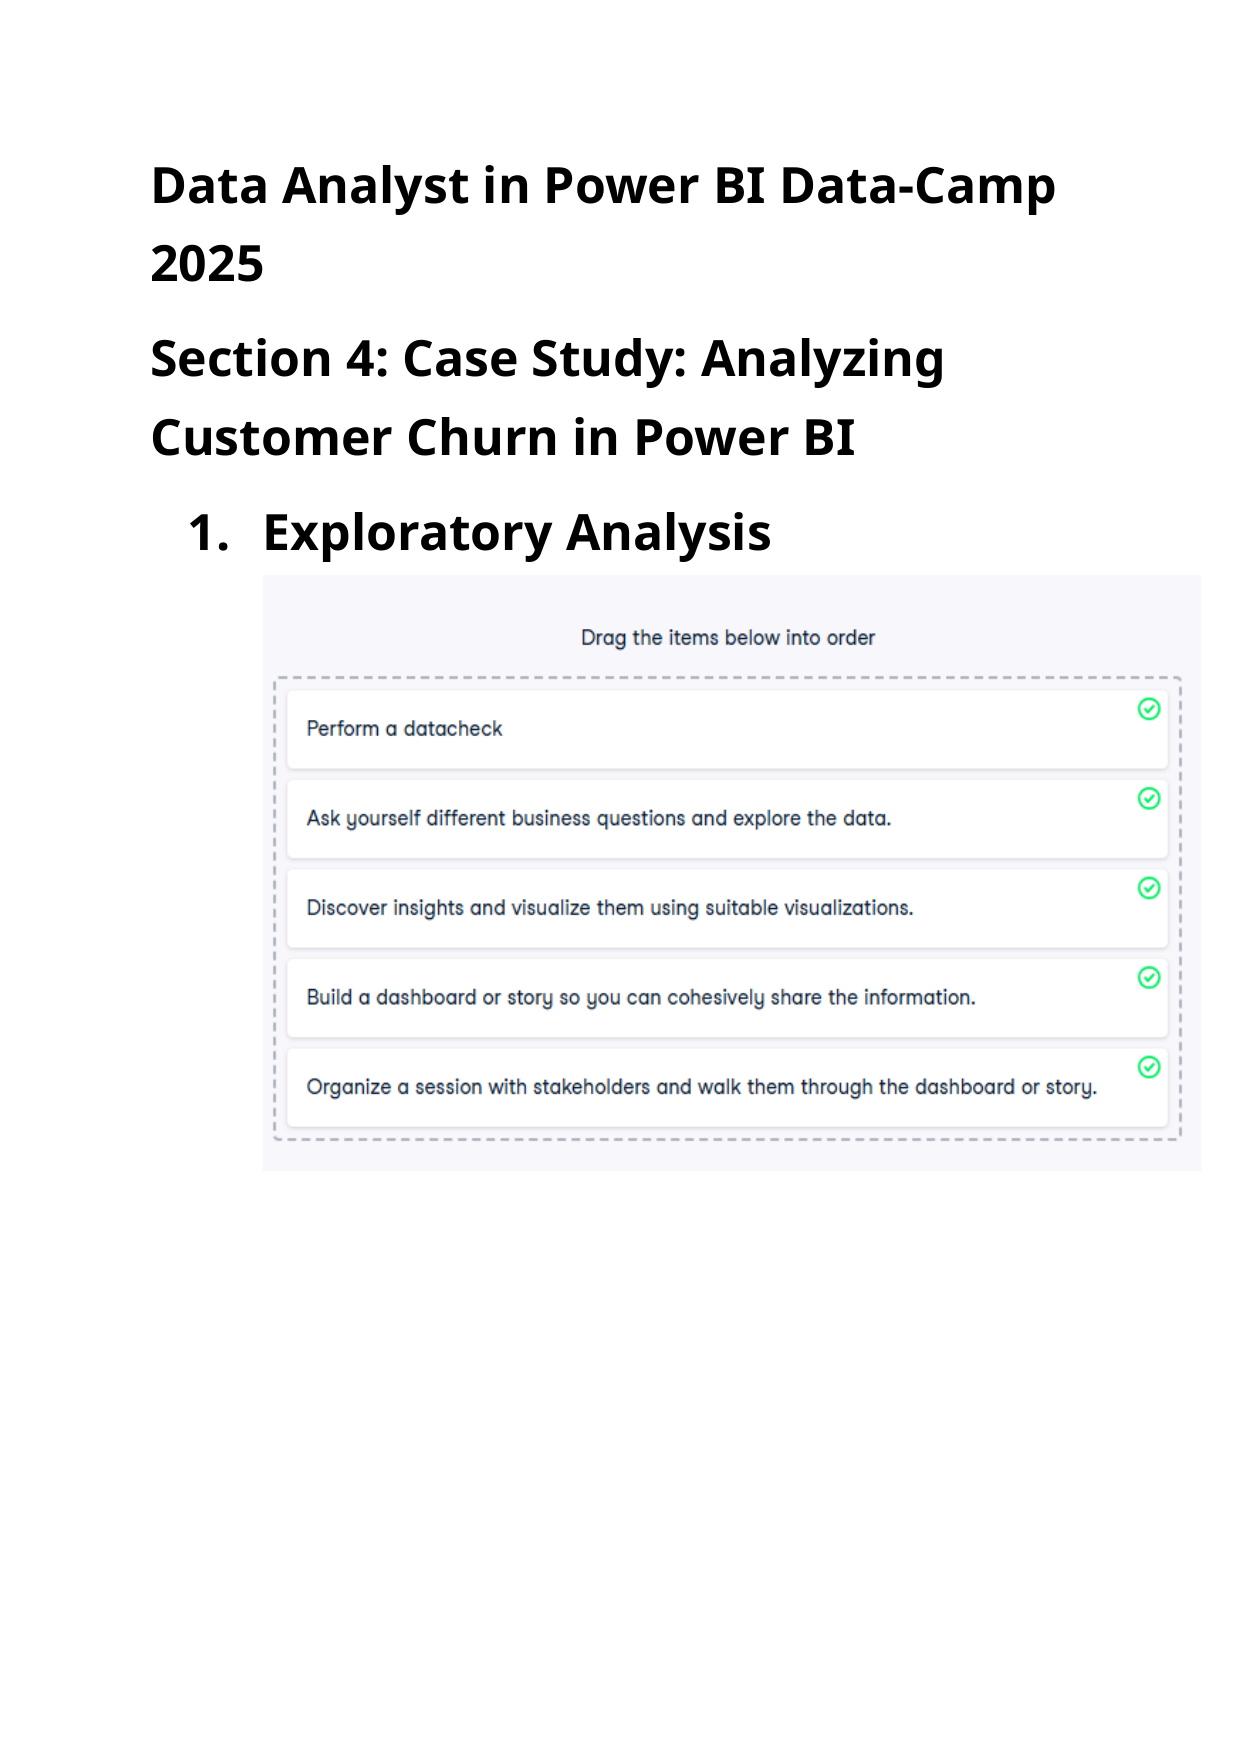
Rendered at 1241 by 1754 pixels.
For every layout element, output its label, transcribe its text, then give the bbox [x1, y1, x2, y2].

text Data Analyst in Power BI Data-Camp 2025 [150, 150, 1090, 296]
picture [262, 575, 1202, 1171]
text Section 4: Case Study: Analyzing Customer Churn in Power BI [150, 323, 1090, 470]
list Exploratory Analysis [187, 497, 1090, 565]
